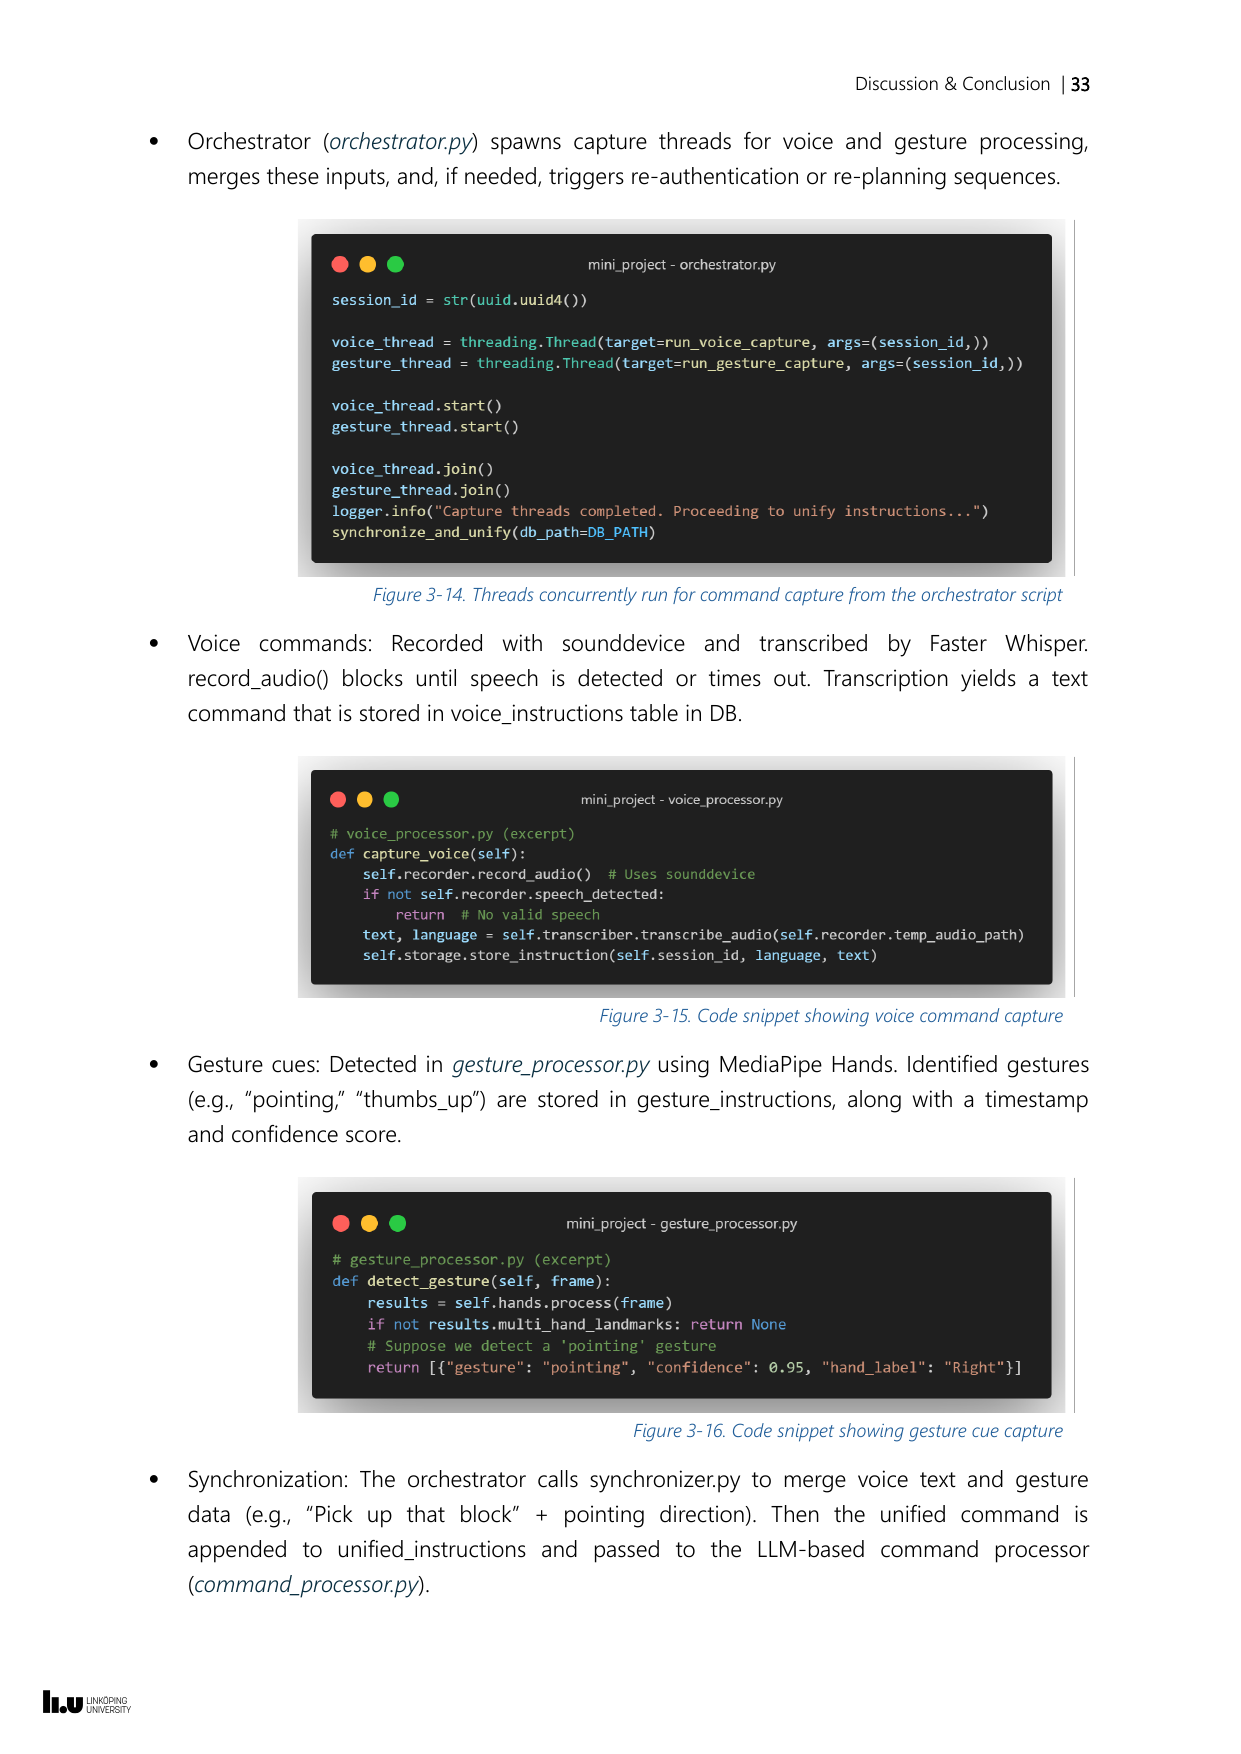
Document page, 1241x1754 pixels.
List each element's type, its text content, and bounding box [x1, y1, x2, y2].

list Orchestrator (orchestrator.py) spawns capture threads for voice and gesture processing, merges these inputs, and, if needed, triggers re-authentication or re-planning sequences. [150, 124, 1090, 190]
picture [297, 756, 1066, 998]
picture [36, 1683, 138, 1720]
list Voice commands: Recorded with sounddevice and transcribed by Faster Whisper. record_audio() blocks until speech is detected or times out. Transcription yields a text command that is stored in voice_instructions table in DB. [150, 627, 1090, 727]
picture [297, 219, 1066, 577]
picture [297, 1177, 1066, 1413]
list Synchronization: The orchestrator calls synchronizer.py to merge voice text and gesture data (e.g., “Pick up that block” + pointing direction). Then the unified command is appended to unified_instructions and passed to the LLM-based command processor (command_processor.py). [150, 1463, 1090, 1599]
list Gesture cues: Detected in gesture_processor.py using MediaPipe Hands. Identified gestures (e.g., “pointing,” “thumbs_up”) are stored in gesture_instructions, along with a timestamp and confidence score. [150, 1047, 1090, 1148]
